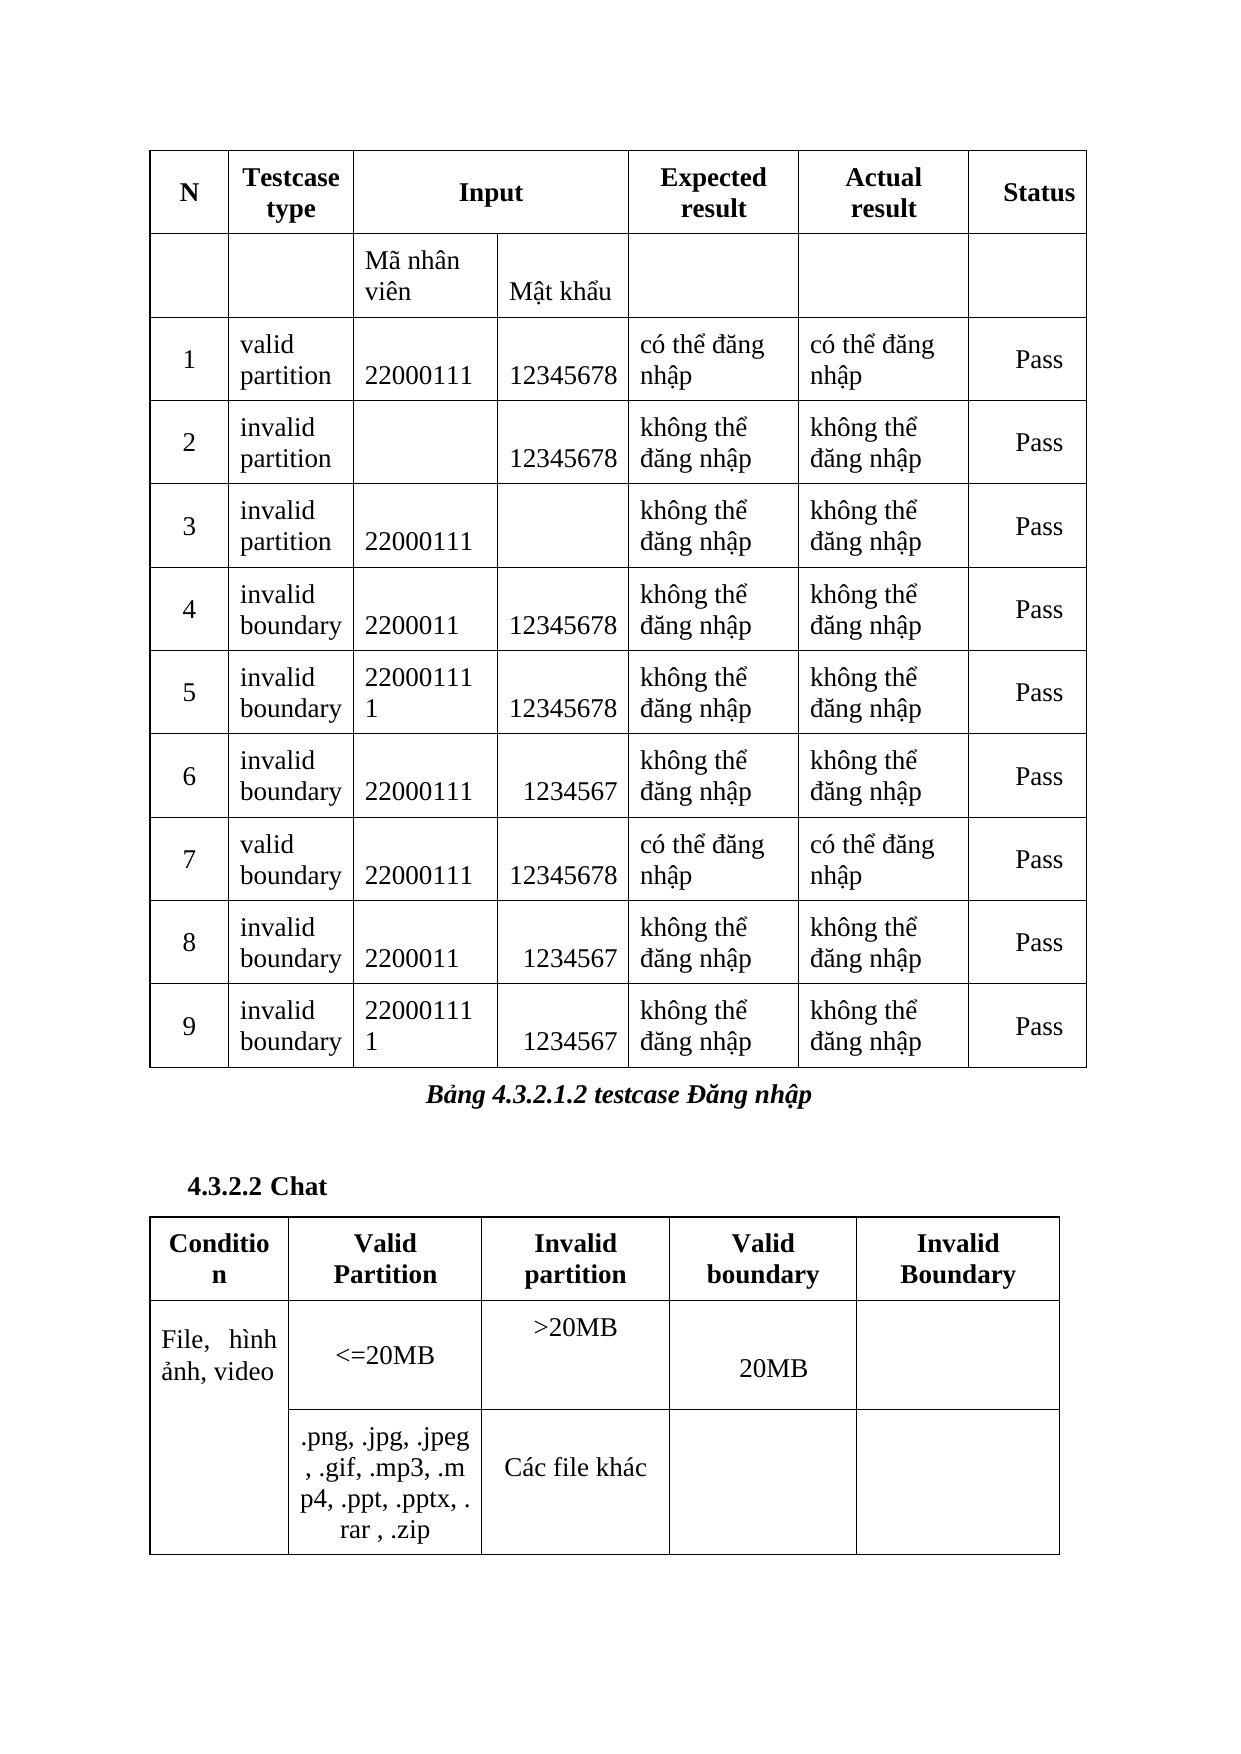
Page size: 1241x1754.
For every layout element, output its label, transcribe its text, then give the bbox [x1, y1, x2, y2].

table_cell không thể đăng nhập [799, 984, 968, 1067]
table_cell Mã nhân viên [354, 234, 497, 317]
table_cell valid partition [229, 318, 353, 400]
table_cell [969, 818, 992, 900]
table_cell [799, 234, 968, 317]
table_cell invalid boundary [229, 984, 353, 1067]
table_cell >20MB [482, 1301, 669, 1408]
table_header Input [354, 151, 628, 233]
table_cell không thể đăng nhập [799, 651, 968, 733]
table_cell 22000111 [354, 484, 497, 567]
table_cell Pass [992, 818, 1086, 900]
table_cell Pass [992, 651, 1086, 733]
table_cell [670, 1410, 856, 1554]
table_cell File, hình ảnh, video [151, 1301, 288, 1408]
table_cell 1234567 [498, 901, 628, 983]
table_cell [498, 484, 628, 567]
table_cell 20MB [670, 1301, 856, 1408]
table_cell invalid boundary [229, 568, 353, 650]
table_cell Mật khẩu [498, 234, 628, 317]
table_cell 12345678 [498, 651, 628, 733]
table_cell Pass [992, 984, 1086, 1067]
table_cell [969, 401, 992, 483]
table_cell không thể đăng nhập [799, 484, 968, 567]
table_cell không thể đăng nhập [799, 901, 968, 983]
table_cell [857, 1410, 1059, 1554]
table_cell 5 [151, 651, 228, 733]
table_cell [969, 318, 992, 400]
table_cell .png, .jpg, .jpeg, .gif, .mp3, .mp4, .ppt, .pptx, .rar , .zip [289, 1410, 481, 1554]
table_cell Pass [992, 568, 1086, 650]
table_cell 1234567 [498, 734, 628, 817]
table_cell 12345678 [498, 568, 628, 650]
table_cell không thể đăng nhập [629, 984, 798, 1067]
table_cell <=20MB [289, 1301, 481, 1408]
table_cell không thể đăng nhập [799, 568, 968, 650]
table_cell [969, 901, 992, 983]
table_cell invalid boundary [229, 901, 353, 983]
table_cell không thể đăng nhập [629, 484, 798, 567]
table_header Actual result [799, 151, 968, 233]
table_header Invalid Boundary [857, 1218, 1059, 1300]
subtitle Chat [187, 1170, 1090, 1201]
table_cell 2200011 [354, 901, 497, 983]
table_cell valid boundary [229, 818, 353, 900]
table_cell [992, 234, 1086, 317]
table_cell 4 [151, 568, 228, 650]
table_cell 220001111 [354, 651, 497, 733]
table_cell Các file khác [482, 1410, 669, 1554]
table_cell 9 [151, 984, 228, 1067]
table_cell không thể đăng nhập [629, 401, 798, 483]
table_cell [969, 984, 992, 1067]
table_cell Pass [992, 484, 1086, 567]
text Bảng 4.3.2.1.2 testcase Đăng nhập [150, 1078, 1090, 1109]
table_cell 8 [151, 901, 228, 983]
table_cell 12345678 [498, 318, 628, 400]
table_cell 22000111 [354, 818, 497, 900]
table_cell Pass [992, 401, 1086, 483]
table_cell có thể đăng nhập [799, 318, 968, 400]
table_cell 12345678 [498, 818, 628, 900]
table_cell 12345678 [498, 401, 628, 483]
table_cell có thể đăng nhập [629, 818, 798, 900]
table_cell không thể đăng nhập [629, 568, 798, 650]
table_cell không thể đăng nhập [629, 901, 798, 983]
table_cell không thể đăng nhập [629, 734, 798, 817]
table_cell [969, 651, 992, 733]
table_cell invalid partition [229, 484, 353, 567]
table_header Valid boundary [670, 1218, 856, 1300]
table_cell invalid boundary [229, 651, 353, 733]
table_cell [969, 734, 992, 817]
table_cell 2200011 [354, 568, 497, 650]
table_cell [857, 1301, 1059, 1408]
table_cell [151, 234, 228, 317]
table_cell 1234567 [498, 984, 628, 1067]
table_cell có thể đăng nhập [799, 818, 968, 900]
table_cell [151, 1409, 288, 1554]
table_cell [969, 234, 992, 317]
table_header [969, 151, 992, 233]
table_cell có thể đăng nhập [629, 318, 798, 400]
table_header Condition [151, 1218, 288, 1300]
table_cell 1 [151, 318, 228, 400]
table_cell Pass [992, 901, 1086, 983]
table_cell 3 [151, 484, 228, 567]
table_cell [229, 234, 353, 317]
table_cell [354, 401, 497, 483]
table_cell 220001111 [354, 984, 497, 1067]
table_cell Pass [992, 318, 1086, 400]
table_header Expected result [629, 151, 798, 233]
table_header N [151, 151, 228, 233]
table_cell [969, 484, 992, 567]
table_cell [969, 568, 992, 650]
table_header Testcase type [229, 151, 353, 233]
table_cell 2 [151, 401, 228, 483]
table_cell invalid partition [229, 401, 353, 483]
table_cell 6 [151, 734, 228, 817]
table_cell 22000111 [354, 734, 497, 817]
table_cell 7 [151, 818, 228, 900]
table_header Invalid partition [482, 1218, 669, 1300]
table_cell invalid boundary [229, 734, 353, 817]
table_header Valid Partition [289, 1218, 481, 1300]
table_cell 22000111 [354, 318, 497, 400]
table_cell Pass [992, 734, 1086, 817]
table_cell không thể đăng nhập [799, 401, 968, 483]
table_cell không thể đăng nhập [799, 734, 968, 817]
table_cell không thể đăng nhập [629, 651, 798, 733]
table_header Status [992, 151, 1086, 233]
table_cell [629, 234, 798, 317]
